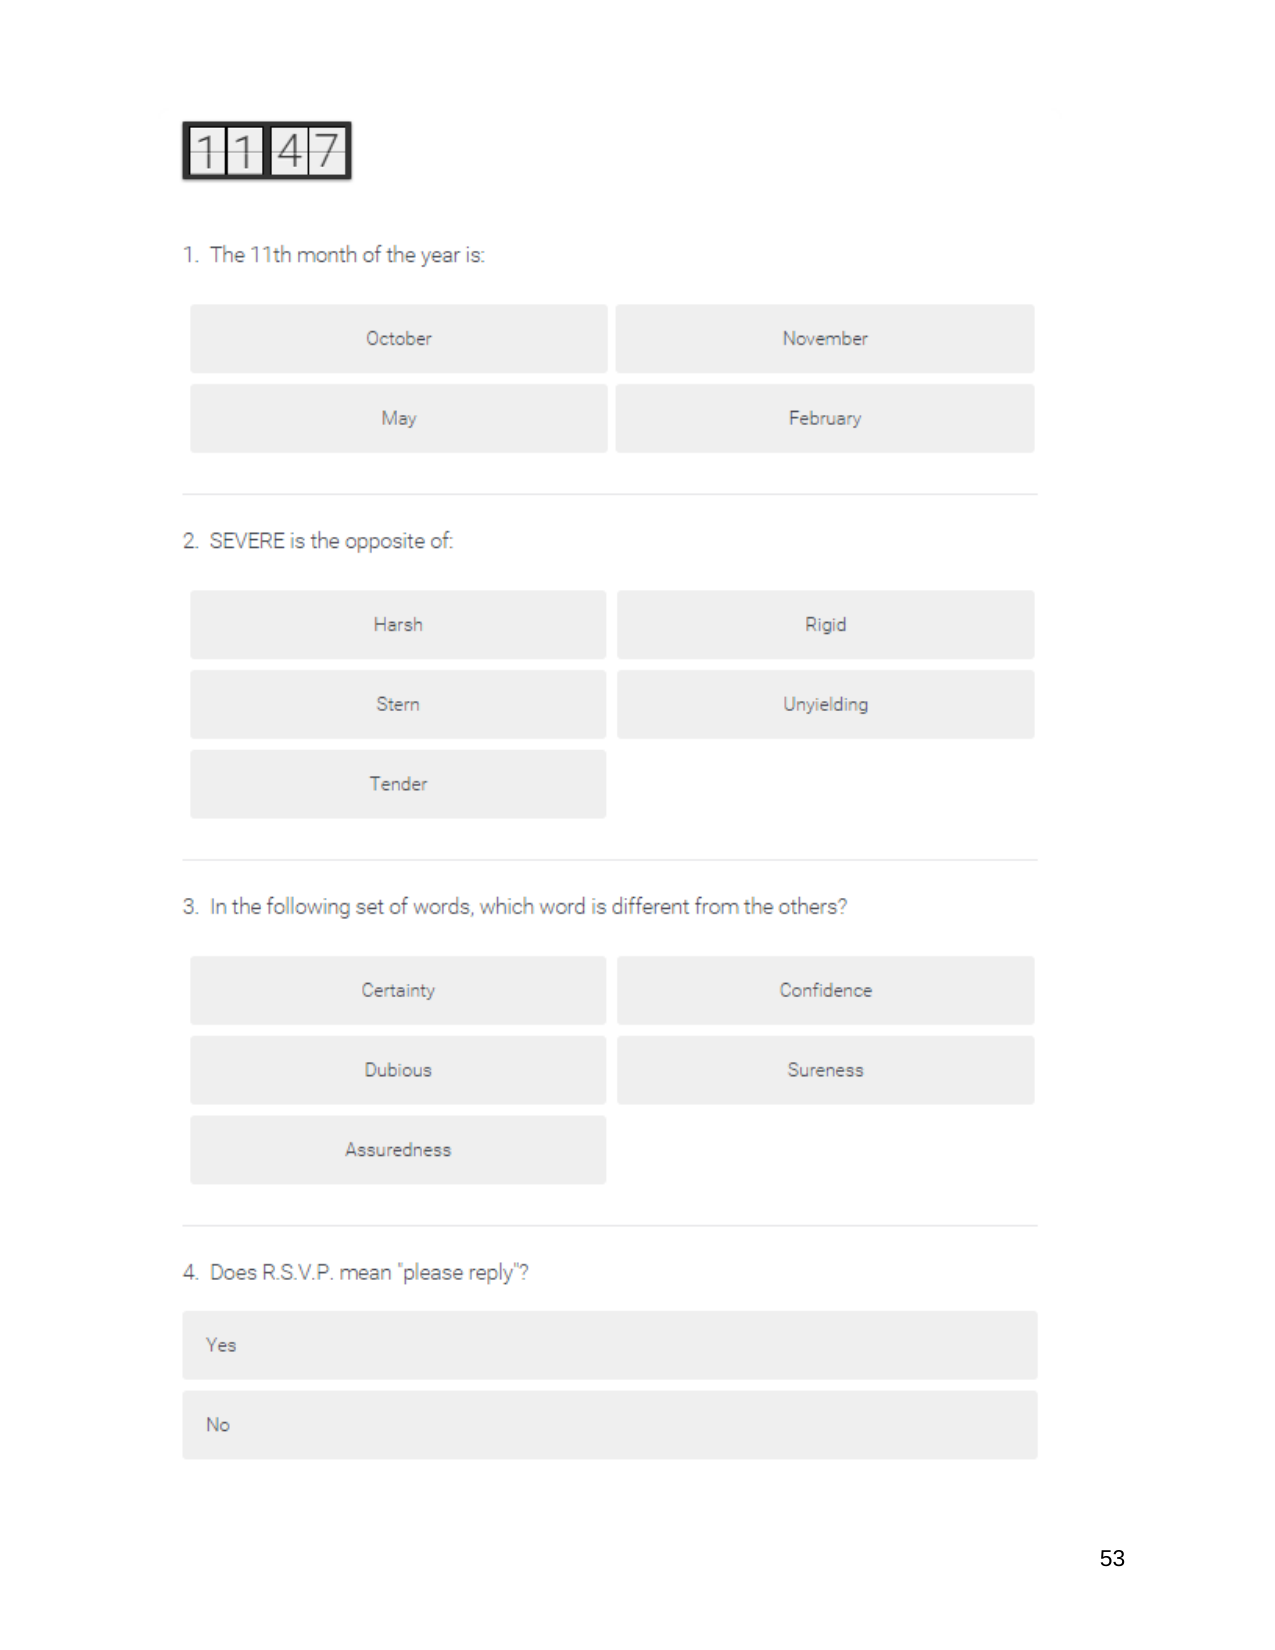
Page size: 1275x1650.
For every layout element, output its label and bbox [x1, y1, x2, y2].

picture [150, 103, 1074, 1501]
